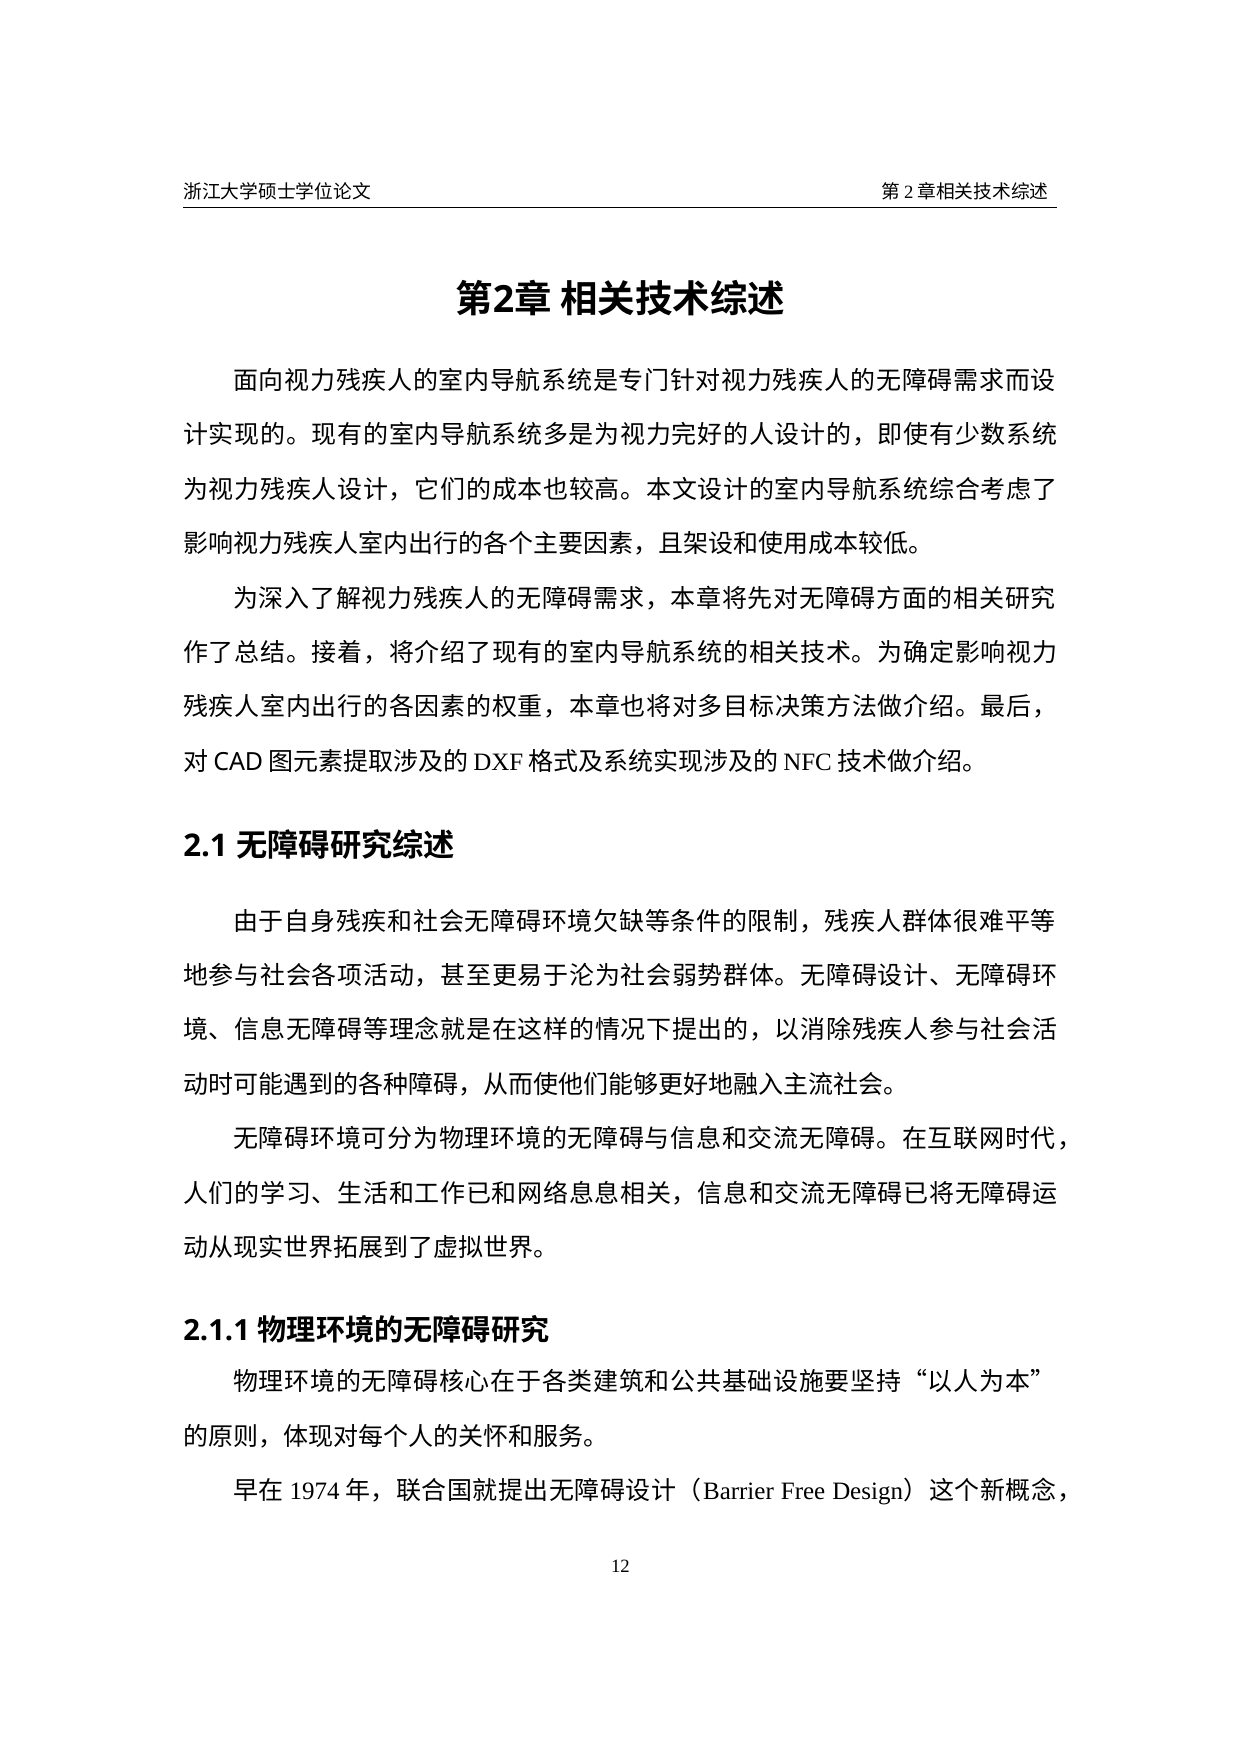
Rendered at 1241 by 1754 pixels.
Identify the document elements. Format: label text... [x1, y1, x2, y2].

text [183, 1470, 1057, 1507]
text 无障碍环境可分为物理环境的无障碍与信息和交流无障碍。在互联网时代，人们的学习、生活和工作已和网络息息相关，信息和交流无障碍已将无障碍运动从现实世界拓展到了虚拟世界。 [183, 1119, 1057, 1264]
subtitle 相关技术综述 [183, 268, 1057, 323]
subtitle 物理环境的无障碍研究 [183, 1307, 1057, 1349]
text 面向视力残疾人的室内导航系统是专门针对视力残疾人的无障碍需求而设计实现的。现有的室内导航系统多是为视力完好的人设计的，即使有少数系统为视力残疾人设计，它们的成本也较高。本文设计的室内导航系统综合考虑了影响视力残疾人室内出行的各个主要因素，且架设和使用成本较低。 [183, 361, 1057, 560]
text 由于自身残疾和社会无障碍环境欠缺等条件的限制，残疾人群体很难平等地参与社会各项活动，甚至更易于沦为社会弱势群体。无障碍设计、无障碍环境、信息无障碍等理念就是在这样的情况下提出的，以消除残疾人参与社会活动时可能遇到的各种障碍，从而使他们能够更好地融入主流社会。 [183, 901, 1057, 1101]
text 物理环境的无障碍核心在于各类建筑和公共基础设施要坚持“以人为本”的原则，体现对每个人的关怀和服务。 [183, 1362, 1057, 1452]
text 为深入了解视力残疾人的无障碍需求，本章将先对无障碍方面的相关研究作了总结。接着，将介绍了现有的室内导航系统的相关技术。为确定影响视力残疾人室内出行的各因素的权重，本章也将对多目标决策方法做介绍。最后，对CAD图元素提取涉及的DXF格式及系统实现涉及的NFC技术做介绍。 [183, 578, 1057, 777]
subtitle 无障碍研究综述 [183, 821, 1057, 866]
